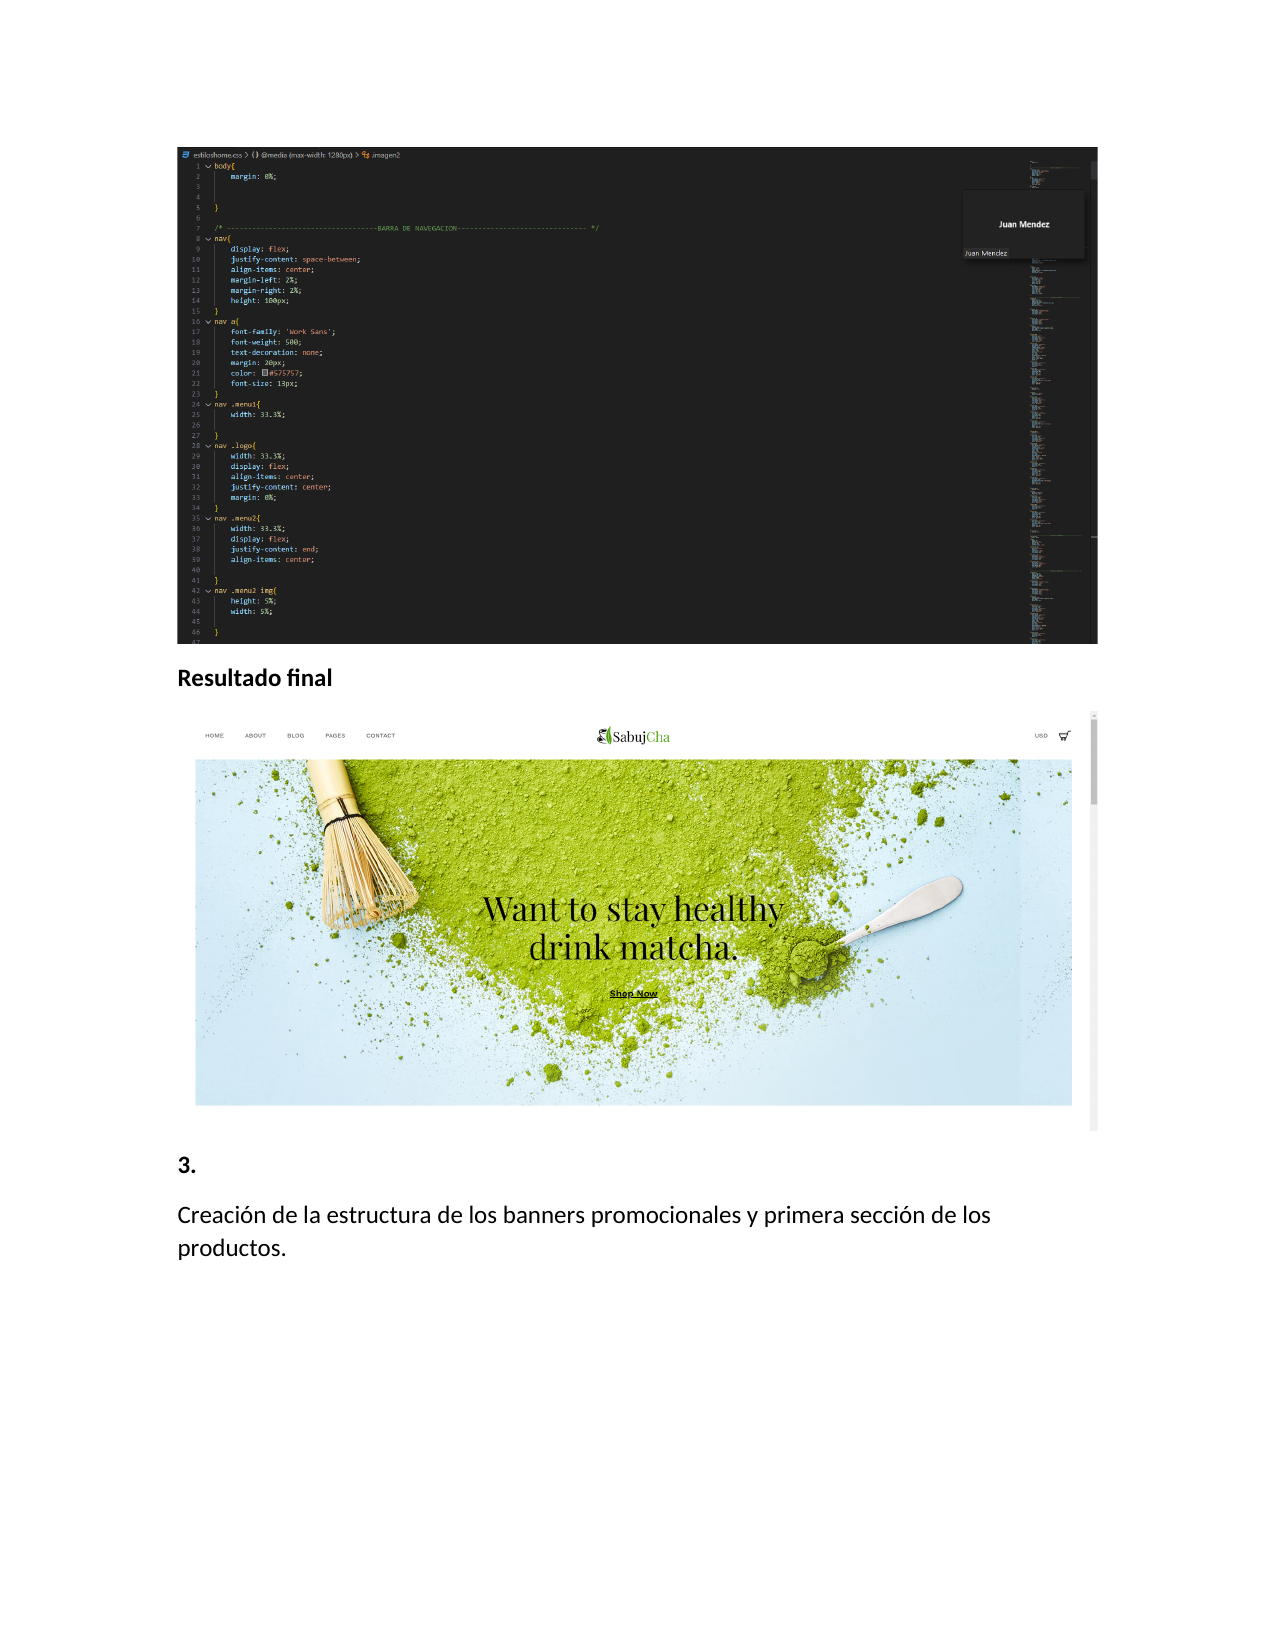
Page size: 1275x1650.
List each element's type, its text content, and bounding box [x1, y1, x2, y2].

picture [177, 147, 1098, 644]
text Creación de la estructura de los banners promocionales y primera sección de los productos. [177, 1199, 1098, 1263]
text 3. [177, 1149, 1098, 1180]
picture [177, 711, 1098, 1131]
text Resultado final [177, 662, 1098, 693]
